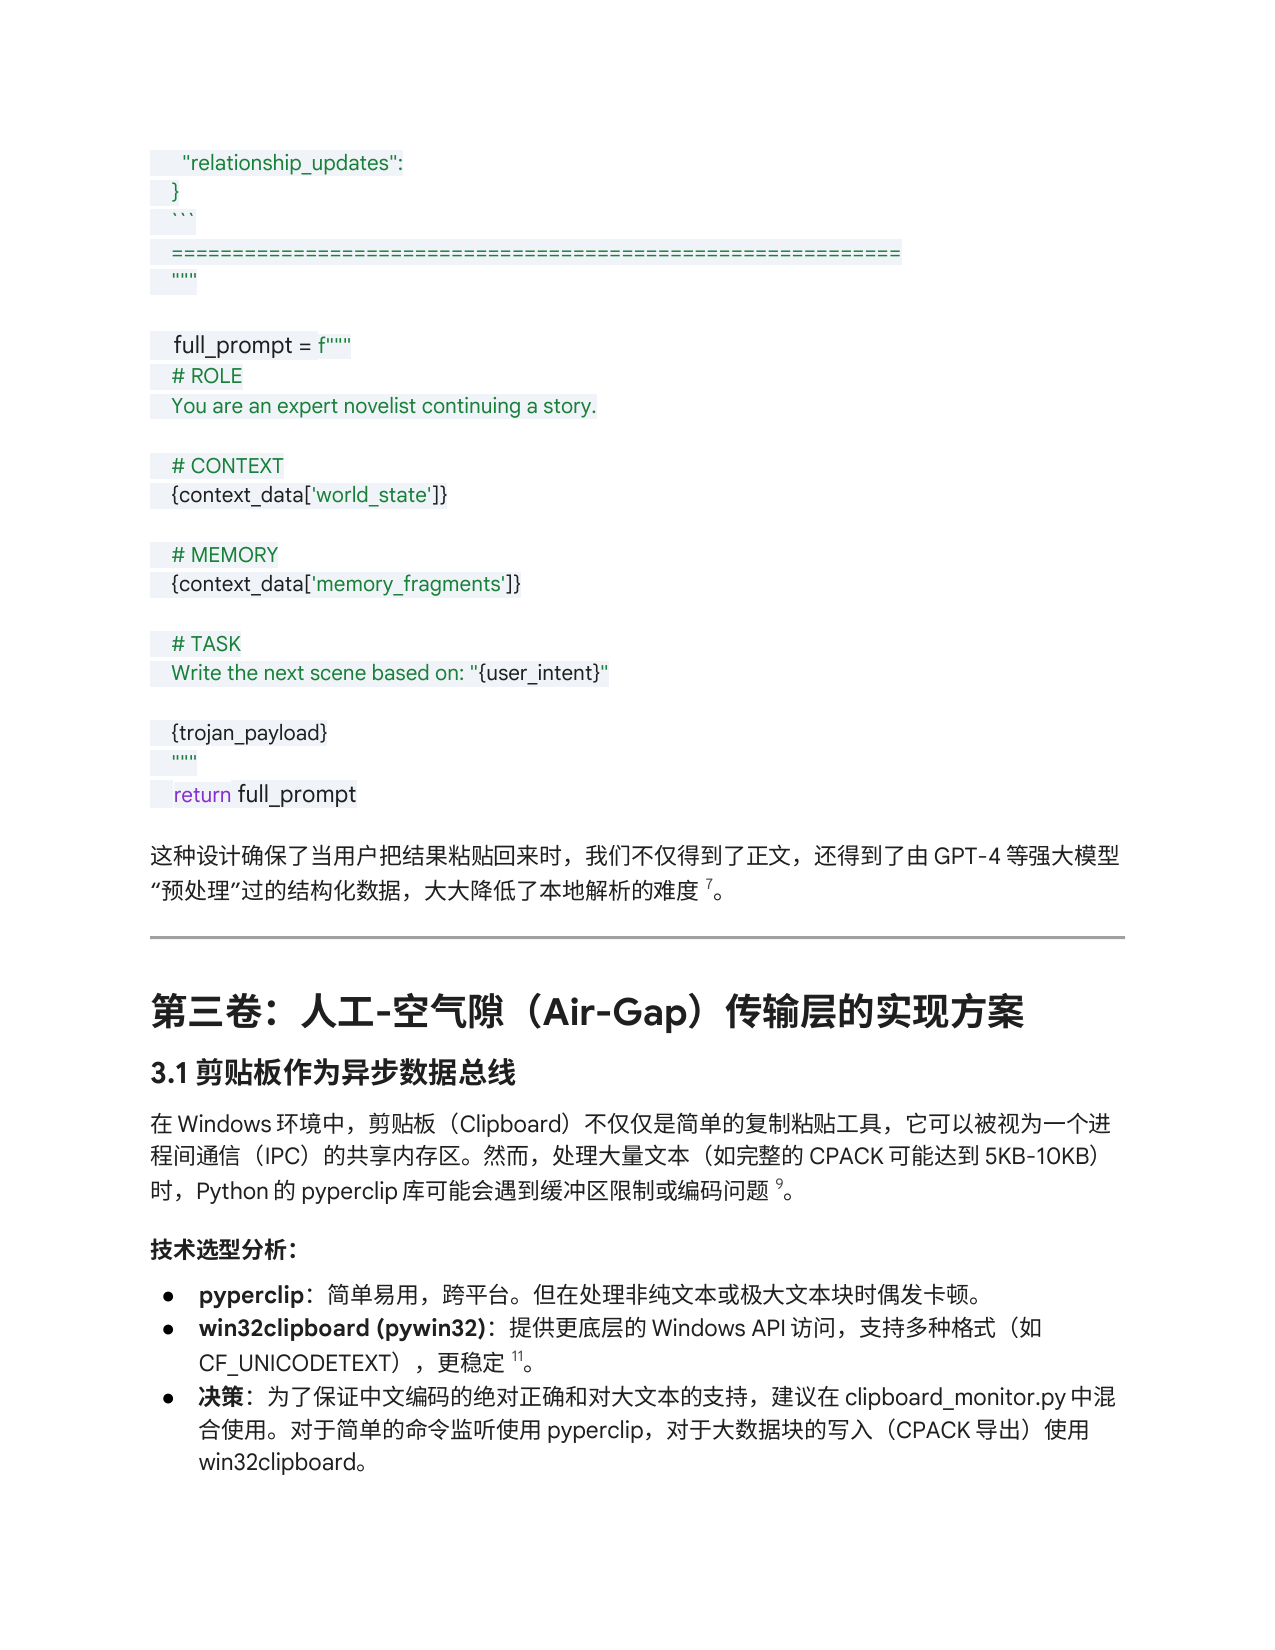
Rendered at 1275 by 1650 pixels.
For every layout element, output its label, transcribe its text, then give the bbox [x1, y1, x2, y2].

subtitle 第三卷：人工-空气隙（Air-Gap）传输层的实现方案 [150, 940, 1125, 1037]
list win32clipboard (pywin32)：提供更底层的Windows API访问，支持多种格式（如CF_UNICODETEXT），更稳定 11。 [161, 1314, 1125, 1379]
text 在Windows环境中，剪贴板（Clipboard）不仅仅是简单的复制粘贴工具，它可以被视为一个进程间通信（IPC）的共享内存区。然而，处理大量文本（如完整的CPACK可能达到5KB-10KB）时，Python的pyperclip库可能会遇到缓冲区限制或编码问题 9。 [150, 1110, 1125, 1207]
subtitle 3.1 剪贴板作为异步数据总线 [150, 1056, 1125, 1092]
list pyperclip：简单易用，跨平台。但在处理非纯文本或极大文本块时偶发卡顿。 [161, 1282, 1125, 1310]
text 这种设计确保了当用户把结果粘贴回来时，我们不仅得到了正文，还得到了由GPT-4等强大模型“预处理”过的结构化数据，大大降低了本地解析的难度 7。 [150, 842, 1125, 907]
text 技术选型分析： [150, 1236, 1125, 1265]
list 决策：为了保证中文编码的绝对正确和对大文本的支持，建议在clipboard_monitor.py中混合使用。对于简单的命令监听使用pyperclip，对于大数据块的写入（CPACK导出）使用win32clipboard。 [161, 1383, 1125, 1477]
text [150, 150, 1125, 838]
